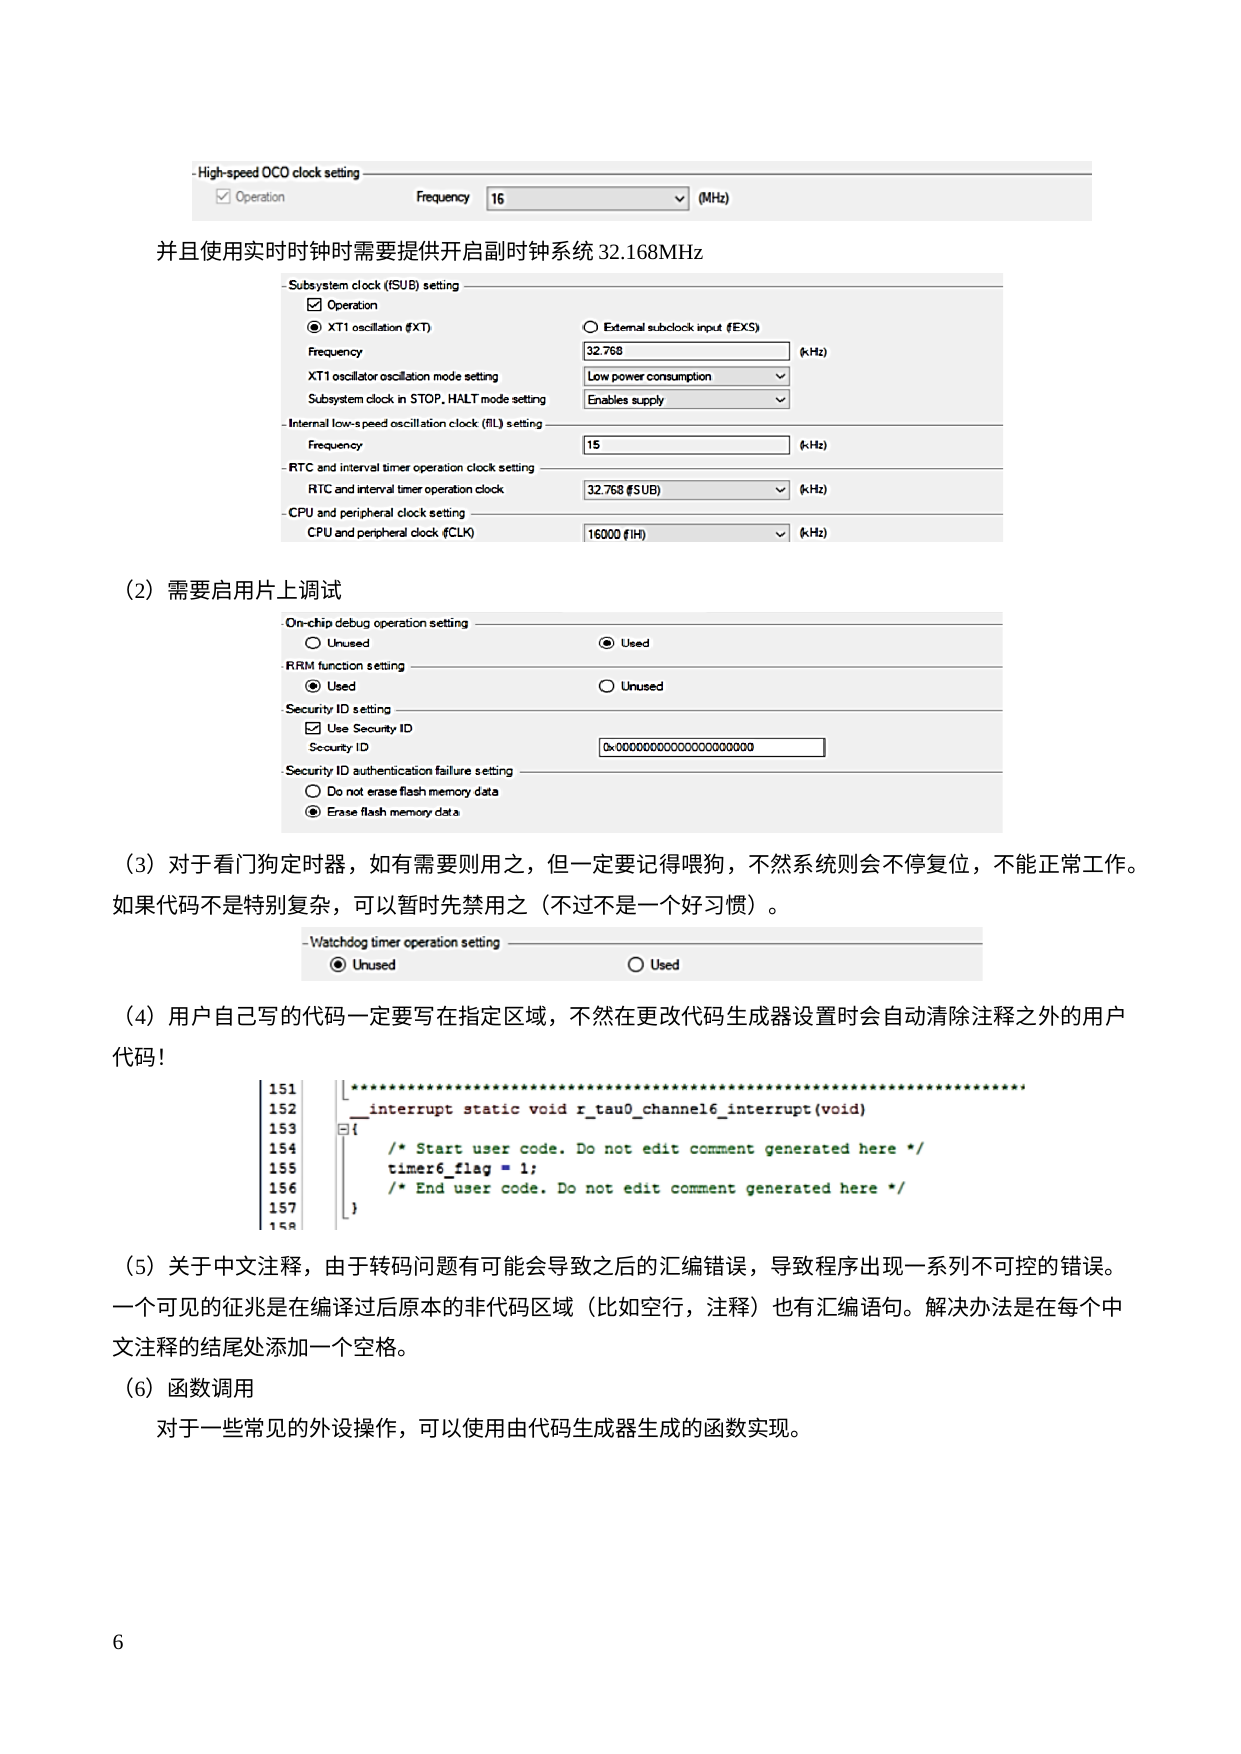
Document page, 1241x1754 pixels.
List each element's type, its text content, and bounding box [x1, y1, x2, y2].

picture [280, 273, 1004, 542]
text （3）对于看门狗定时器，如有需要则用之，但一定要记得喂狗，不然系统则会不停复位，不能正常工作。如果代码不是特别复杂，可以暂时先禁用之（不过不是一个好习惯）。 [112, 847, 1128, 920]
text （2）需要启用片上调试 [112, 572, 1128, 605]
text 对于一些常见的外设操作，可以使用由代码生成器生成的函数实现。 [112, 1411, 1128, 1443]
text 并且使用实时时钟时需要提供开启副时钟系统32.168MHz [156, 233, 1128, 266]
text （6）函数调用 [112, 1370, 1128, 1403]
picture [281, 612, 1003, 833]
text （4）用户自己写的代码一定要写在指定区域，不然在更改代码生成器设置时会自动清除注释之外的用户代码！ [112, 999, 1128, 1072]
text （5）关于中文注释，由于转码问题有可能会导致之后的汇编错误，导致程序出现一系列不可控的错误。一个可见的征兆是在编译过后原本的非代码区域（比如空行，注释）也有汇编语句。解决办法是在每个中文注释的结尾处添加一个空格。 [112, 1249, 1128, 1362]
picture [192, 161, 1092, 221]
picture [259, 1080, 1025, 1230]
picture [301, 927, 983, 981]
